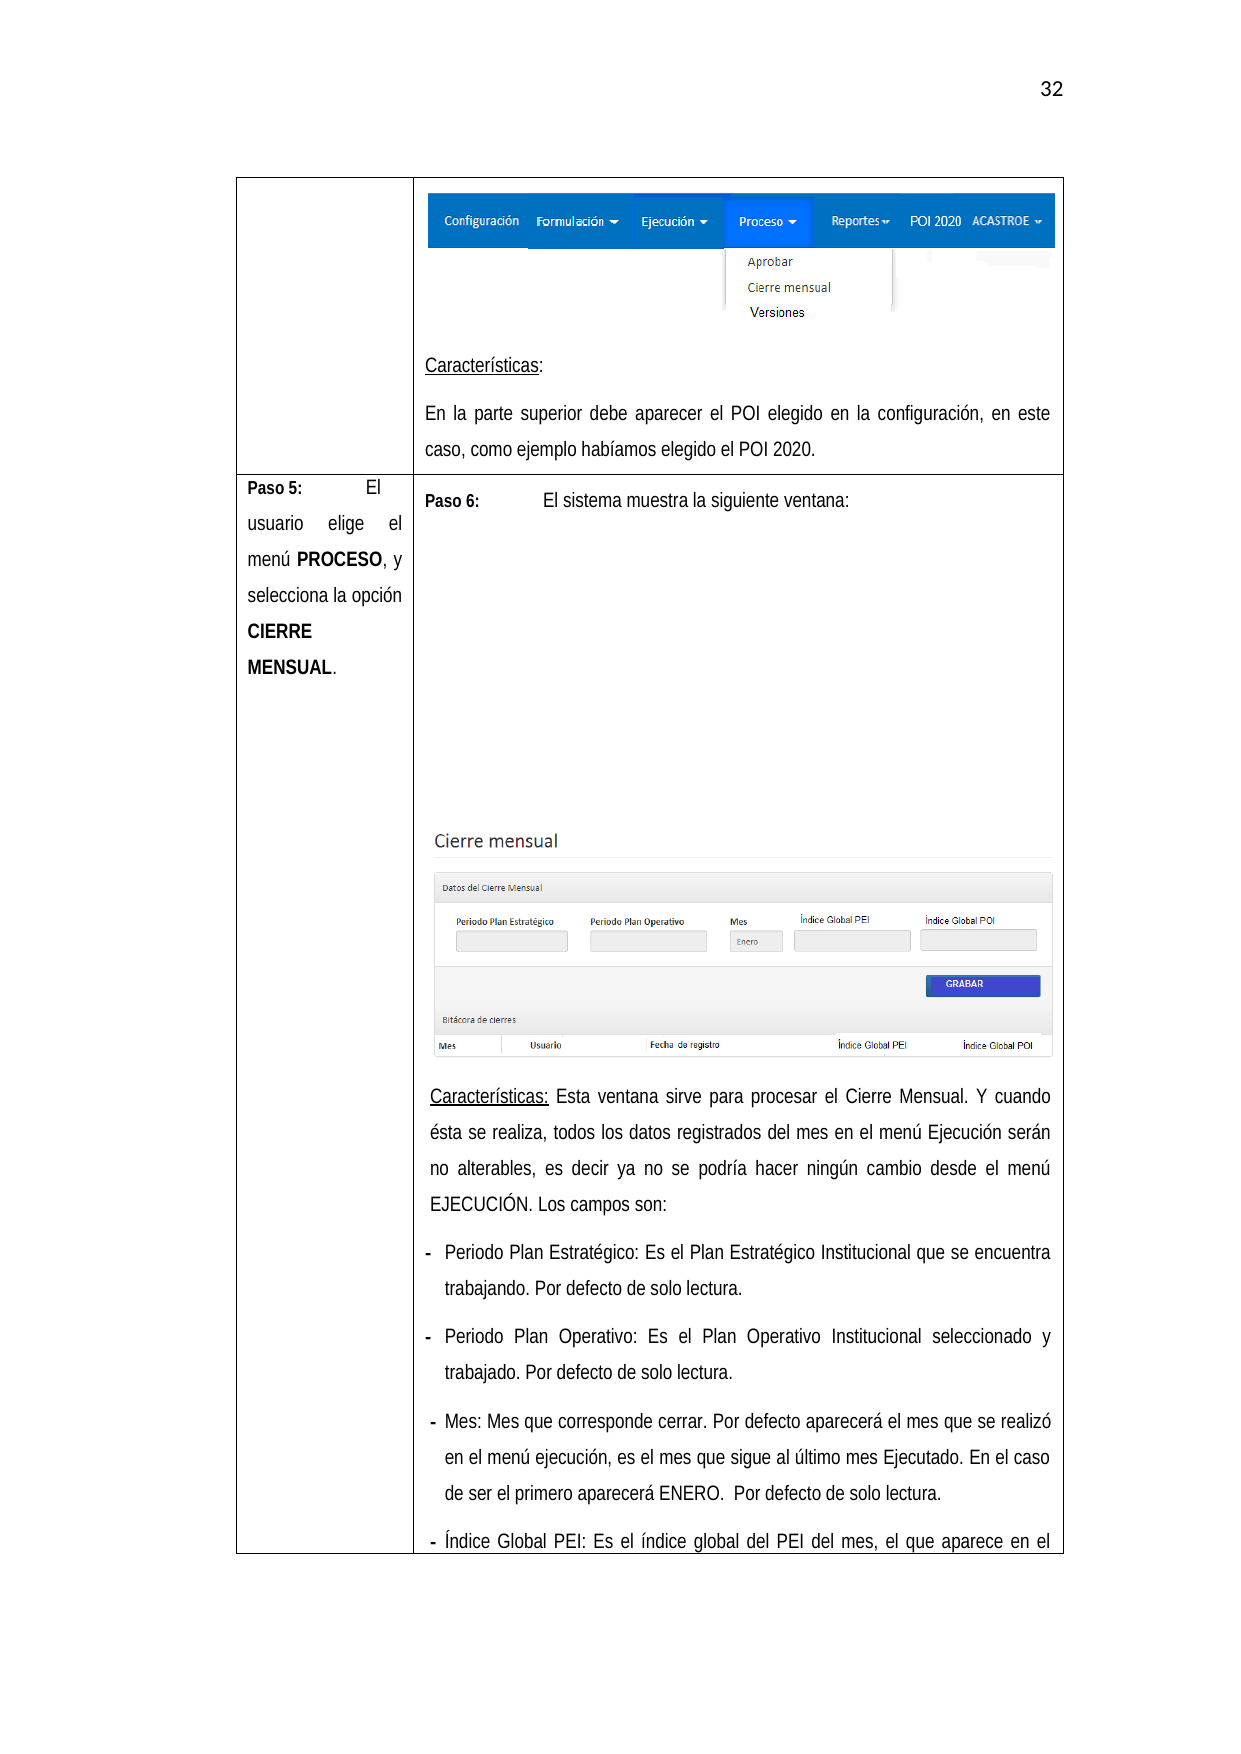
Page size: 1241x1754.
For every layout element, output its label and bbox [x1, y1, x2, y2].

table_cell [237, 178, 413, 474]
picture [424, 190, 1055, 328]
table_cell [414, 475, 1063, 1553]
table_cell [414, 178, 1063, 474]
table_cell [237, 475, 413, 1553]
picture [429, 826, 1056, 1072]
